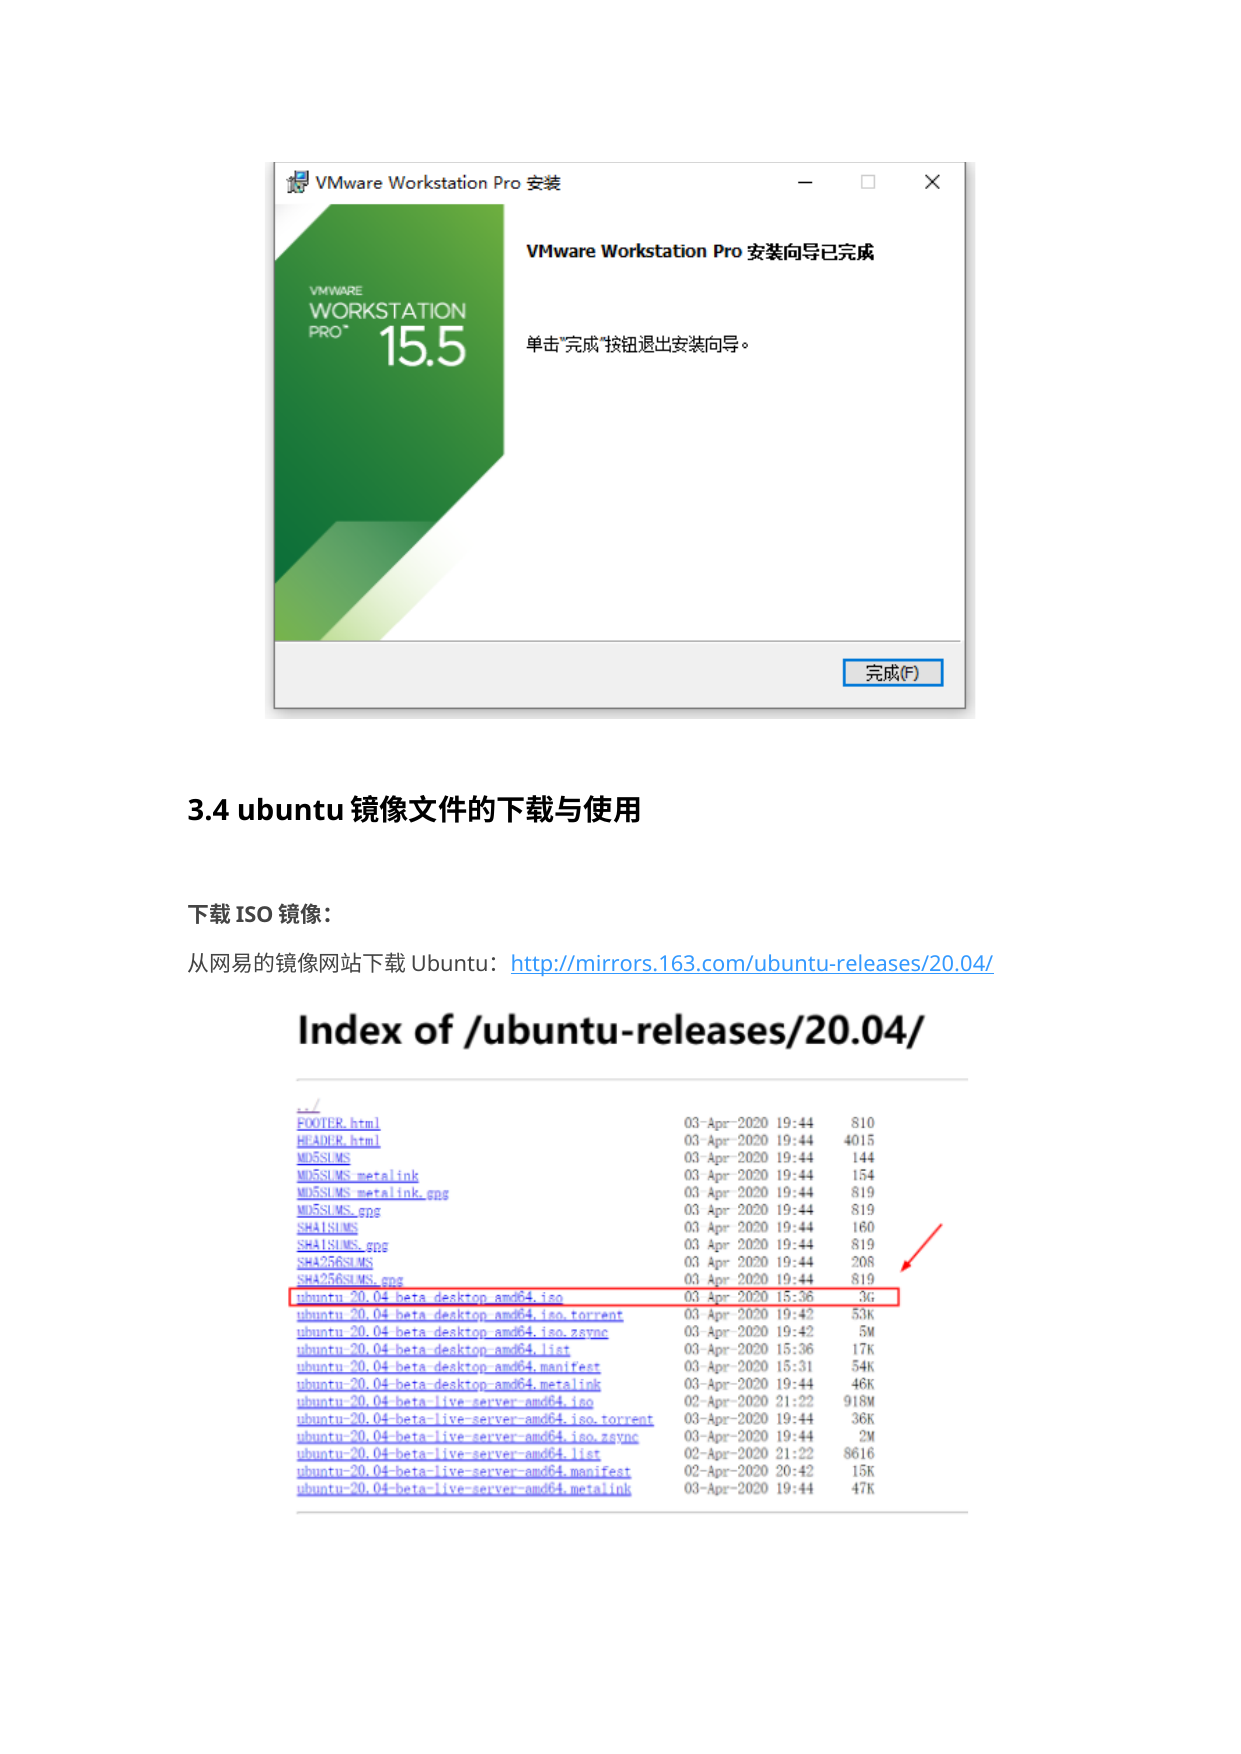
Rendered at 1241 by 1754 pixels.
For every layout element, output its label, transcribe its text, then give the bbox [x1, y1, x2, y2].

picture [264, 162, 976, 719]
text 下载ISO镜像： [187, 897, 1053, 930]
subtitle 3.4 ubuntu镜像文件的下载与使用 [187, 775, 1053, 840]
text 从网易的镜像网站下载Ubuntu：http://mirrors.163.com/ubuntu-releases/20.04/ [187, 945, 1053, 978]
picture [272, 993, 969, 1531]
